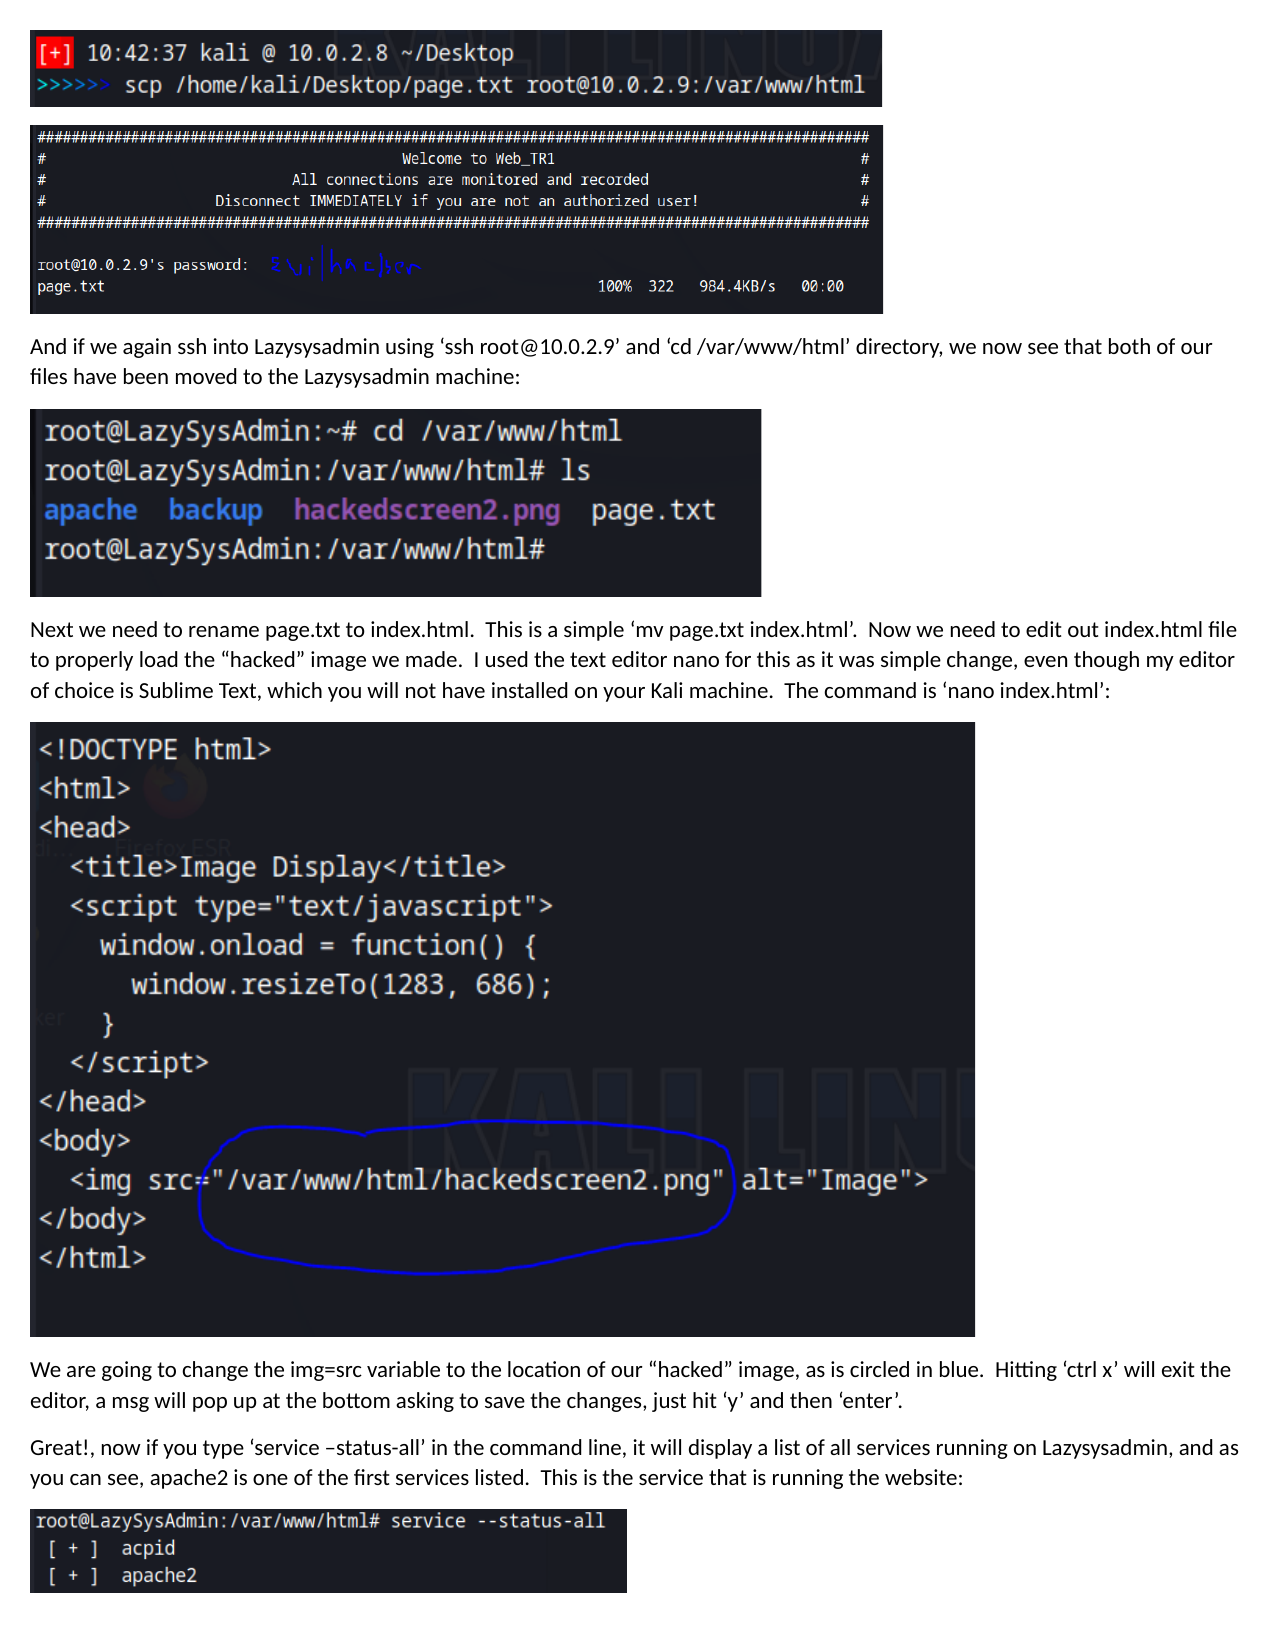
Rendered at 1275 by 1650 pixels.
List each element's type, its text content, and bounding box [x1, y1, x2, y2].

text We are going to change the img=src variable to the location of our “hacked” image, as is circled in blue. Hitting ‘ctrl x’ will exit the editor, a msg will pop up at the bottom asking to save the changes, just hit ‘y’ and then ‘enter’. [30, 1356, 1245, 1414]
picture [30, 125, 884, 314]
text And if we again ssh into Lazysysadmin using ‘ssh root@10.0.2.9’ and ‘cd /var/www/html’ directory, we now see that both of our files have been moved to the Lazysysadmin machine: [30, 332, 1245, 390]
picture [30, 409, 762, 597]
picture [30, 30, 883, 107]
picture [30, 722, 976, 1337]
text Great!, now if you type ‘service –status-all’ in the command line, it will display a list of all services running on Lazysysadmin, and as you can see, apache2 is one of the first services listed. This is the service that is running the website: [30, 1433, 1245, 1491]
text Next we need to rename page.txt to index.html. This is a simple ‘mv page.txt index.html’. Now we need to edit out index.html file to properly load the “hacked” image we made. I used the text editor nano for this as it was simple change, even though my editor of choice is Sublime Text, which you will not have installed on your Kali machine. The command is ‘nano index.html’: [30, 615, 1245, 704]
picture [30, 1509, 627, 1593]
